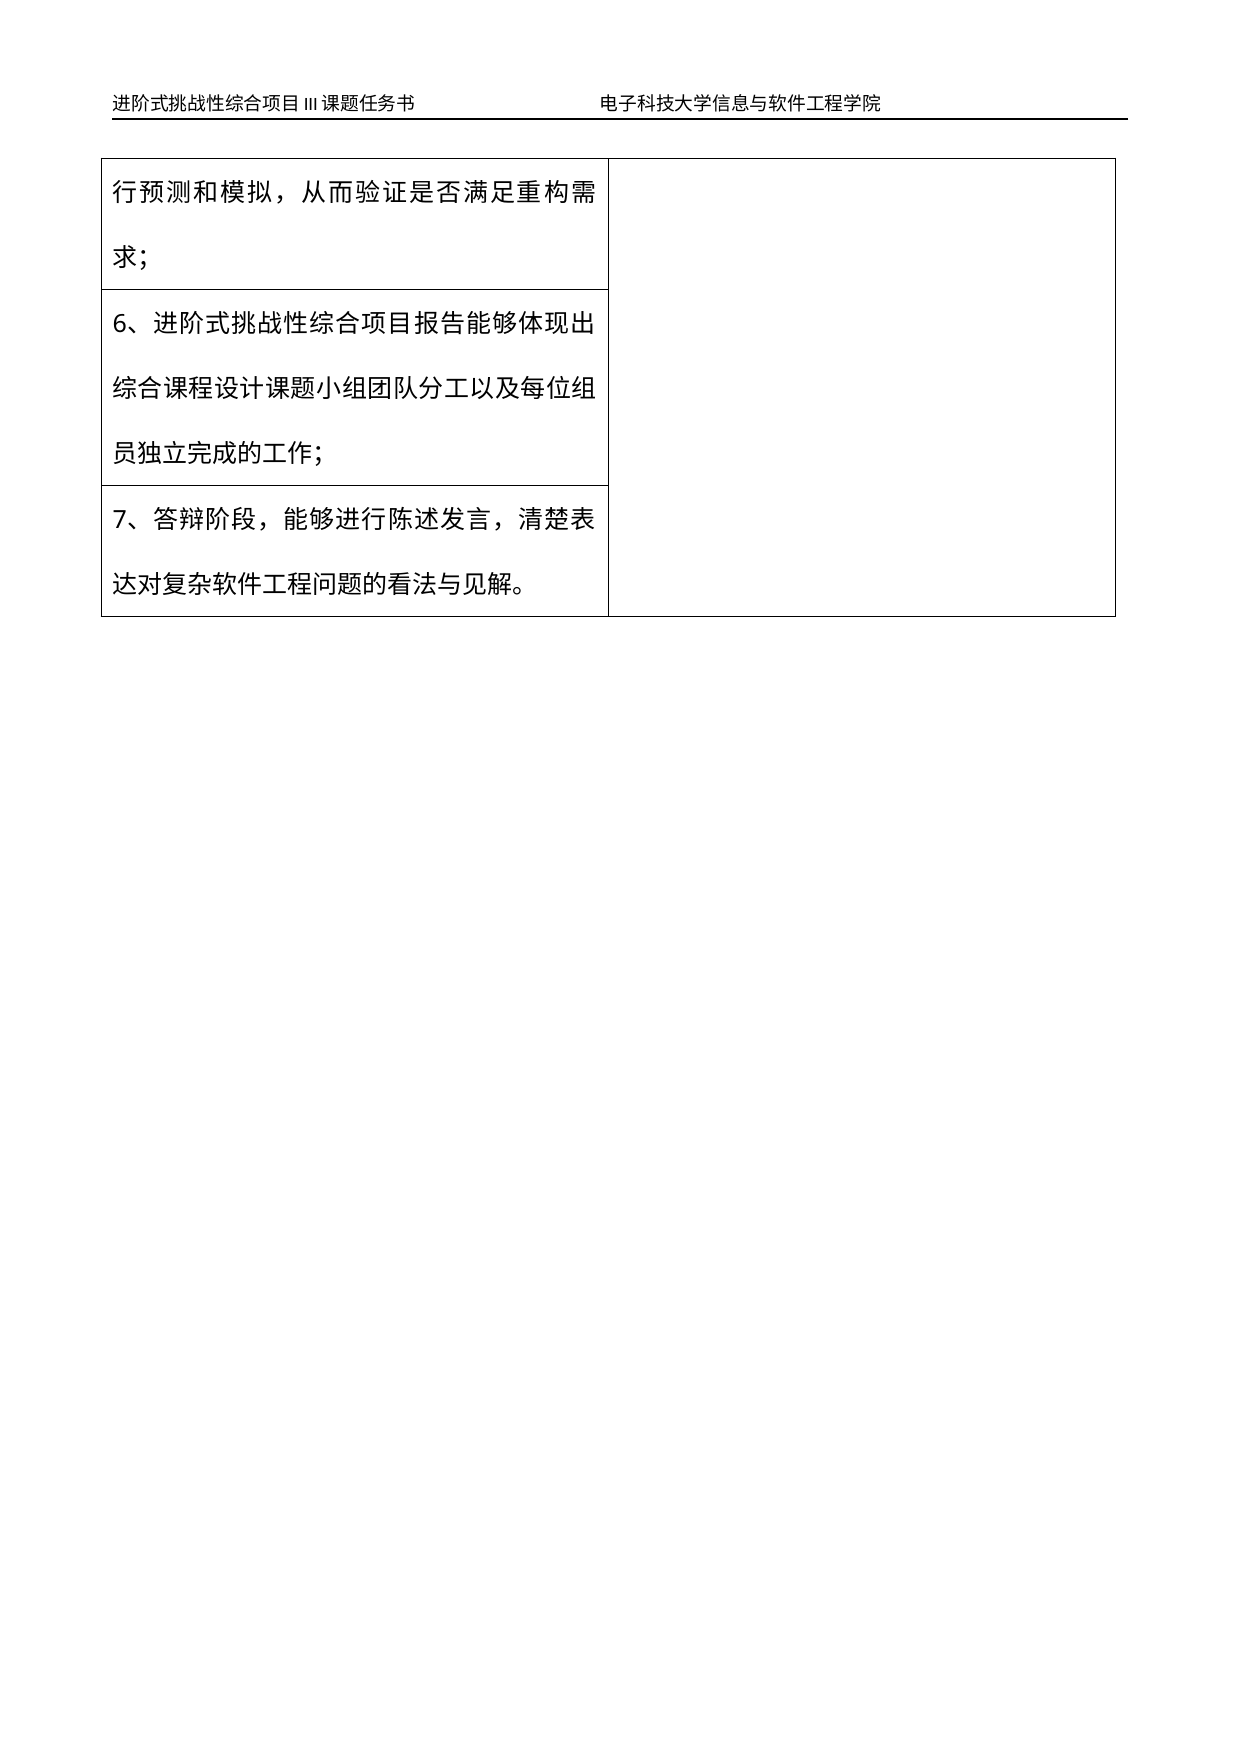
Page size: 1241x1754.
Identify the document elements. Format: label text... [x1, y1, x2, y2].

table_cell 6、进阶式挑战性综合项目报告能够体现出综合课程设计课题小组团队分工以及每位组员独立完成的工作； [102, 290, 608, 484]
table_cell 7、答辩阶段，能够进行陈述发言，清楚表达对复杂软件工程问题的看法与见解。 [102, 486, 608, 616]
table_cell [102, 159, 608, 288]
